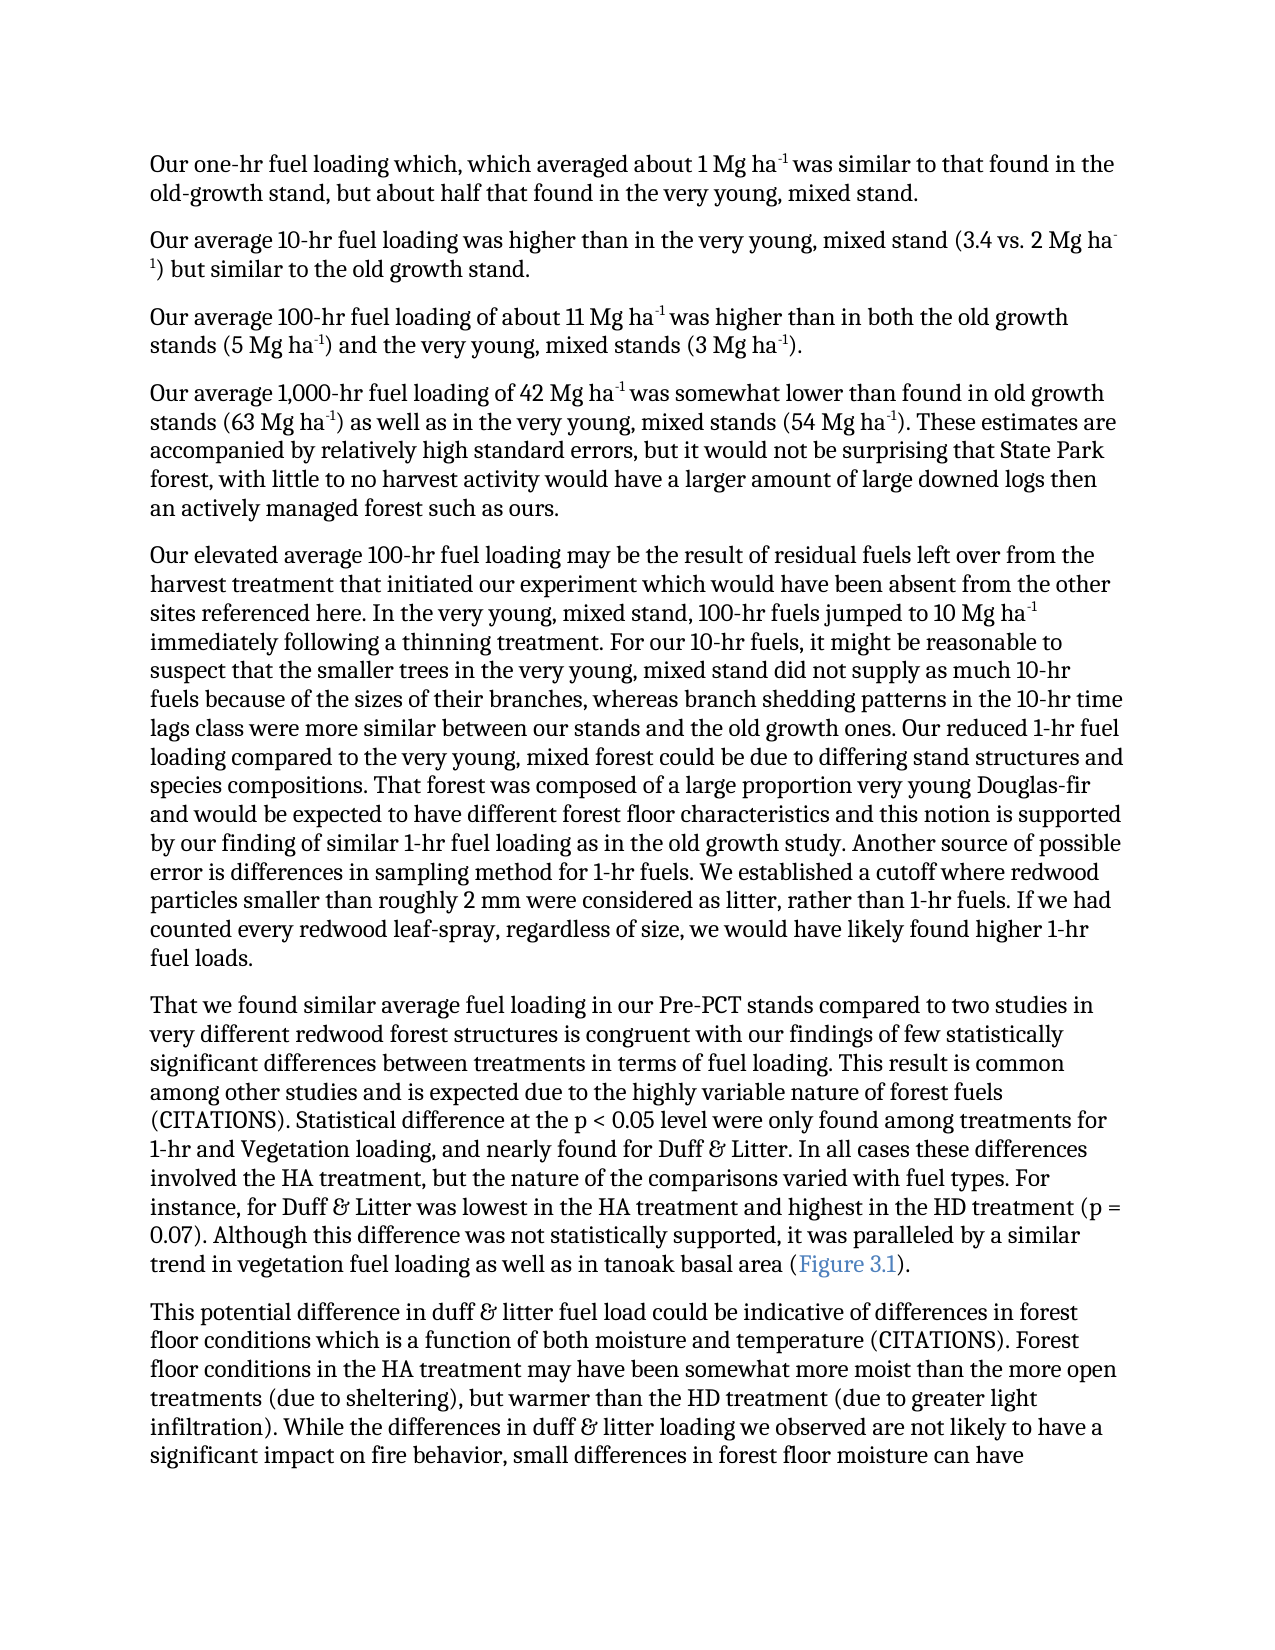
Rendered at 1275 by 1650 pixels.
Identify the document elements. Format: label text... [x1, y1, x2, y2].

text Our average 1,000-hr fuel loading of 42 Mg ha-1 was somewhat lower than found in old growth stands (63 Mg ha-1) as well as in the very young, mixed stands (54 Mg ha-1). These estimates are accompanied by relatively high standard errors, but it would not be surprising that State Park forest, with little to no harvest activity would have a larger amount of large downed logs then an actively managed forest such as ours. [150, 379, 1125, 522]
text Our average 100-hr fuel loading of about 11 Mg ha-1 was higher than in both the old growth stands (5 Mg ha-1) and the very young, mixed stands (3 Mg ha-1). [150, 302, 1125, 360]
text Our one-hr fuel loading which, which averaged about 1 Mg ha-1 was similar to that found in the old-growth stand, but about half that found in the very young, mixed stand. [150, 150, 1125, 207]
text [150, 1297, 1125, 1470]
text Our elevated average 100-hr fuel loading may be the result of residual fuels left over from the harvest treatment that initiated our experiment which would have been absent from the other sites referenced here. In the very young, mixed stand, 100-hr fuels jumped to 10 Mg ha-1 immediately following a thinning treatment. For our 10-hr fuels, it might be reasonable to suspect that the smaller trees in the very young, mixed stand did not supply as much 10-hr fuels because of the sizes of their branches, whereas branch shedding patterns in the 10-hr time lags class were more similar between our stands and the old growth ones. Our reduced 1-hr fuel loading compared to the very young, mixed forest could be due to differing stand structures and species compositions. That forest was composed of a large proportion very young Douglas-fir and would be expected to have different forest floor characteristics and this notion is supported by our finding of similar 1-hr fuel loading as in the old growth study. Another source of possible error is differences in sampling method for 1-hr fuels. We established a cutoff where redwood particles smaller than roughly 2 mm were considered as litter, rather than 1-hr fuels. If we had counted every redwood leaf-spray, regardless of size, we would have likely found higher 1-hr fuel loads. [150, 541, 1125, 972]
text Our average 10-hr fuel loading was higher than in the very young, mixed stand (3.4 vs. 2 Mg ha-1) but similar to the old growth stand. [150, 226, 1125, 284]
text That we found similar average fuel loading in our Pre-PCT stands compared to two studies in very different redwood forest structures is congruent with our findings of few statistically significant differences between treatments in terms of fuel loading. This result is common among other studies and is expected due to the highly variable nature of forest fuels (CITATIONS). Statistical difference at the p < 0.05 level were only found among treatments for 1-hr and Vegetation loading, and nearly found for Duff & Litter. In all cases these differences involved the HA treatment, but the nature of the comparisons varied with fuel types. For instance, for Duff & Litter was lowest in the HA treatment and highest in the HD treatment (p = 0.07). Although this difference was not statistically supported, it was paralleled by a similar trend in vegetation fuel loading as well as in tanoak basal area (Figure 3.1). [150, 991, 1125, 1279]
